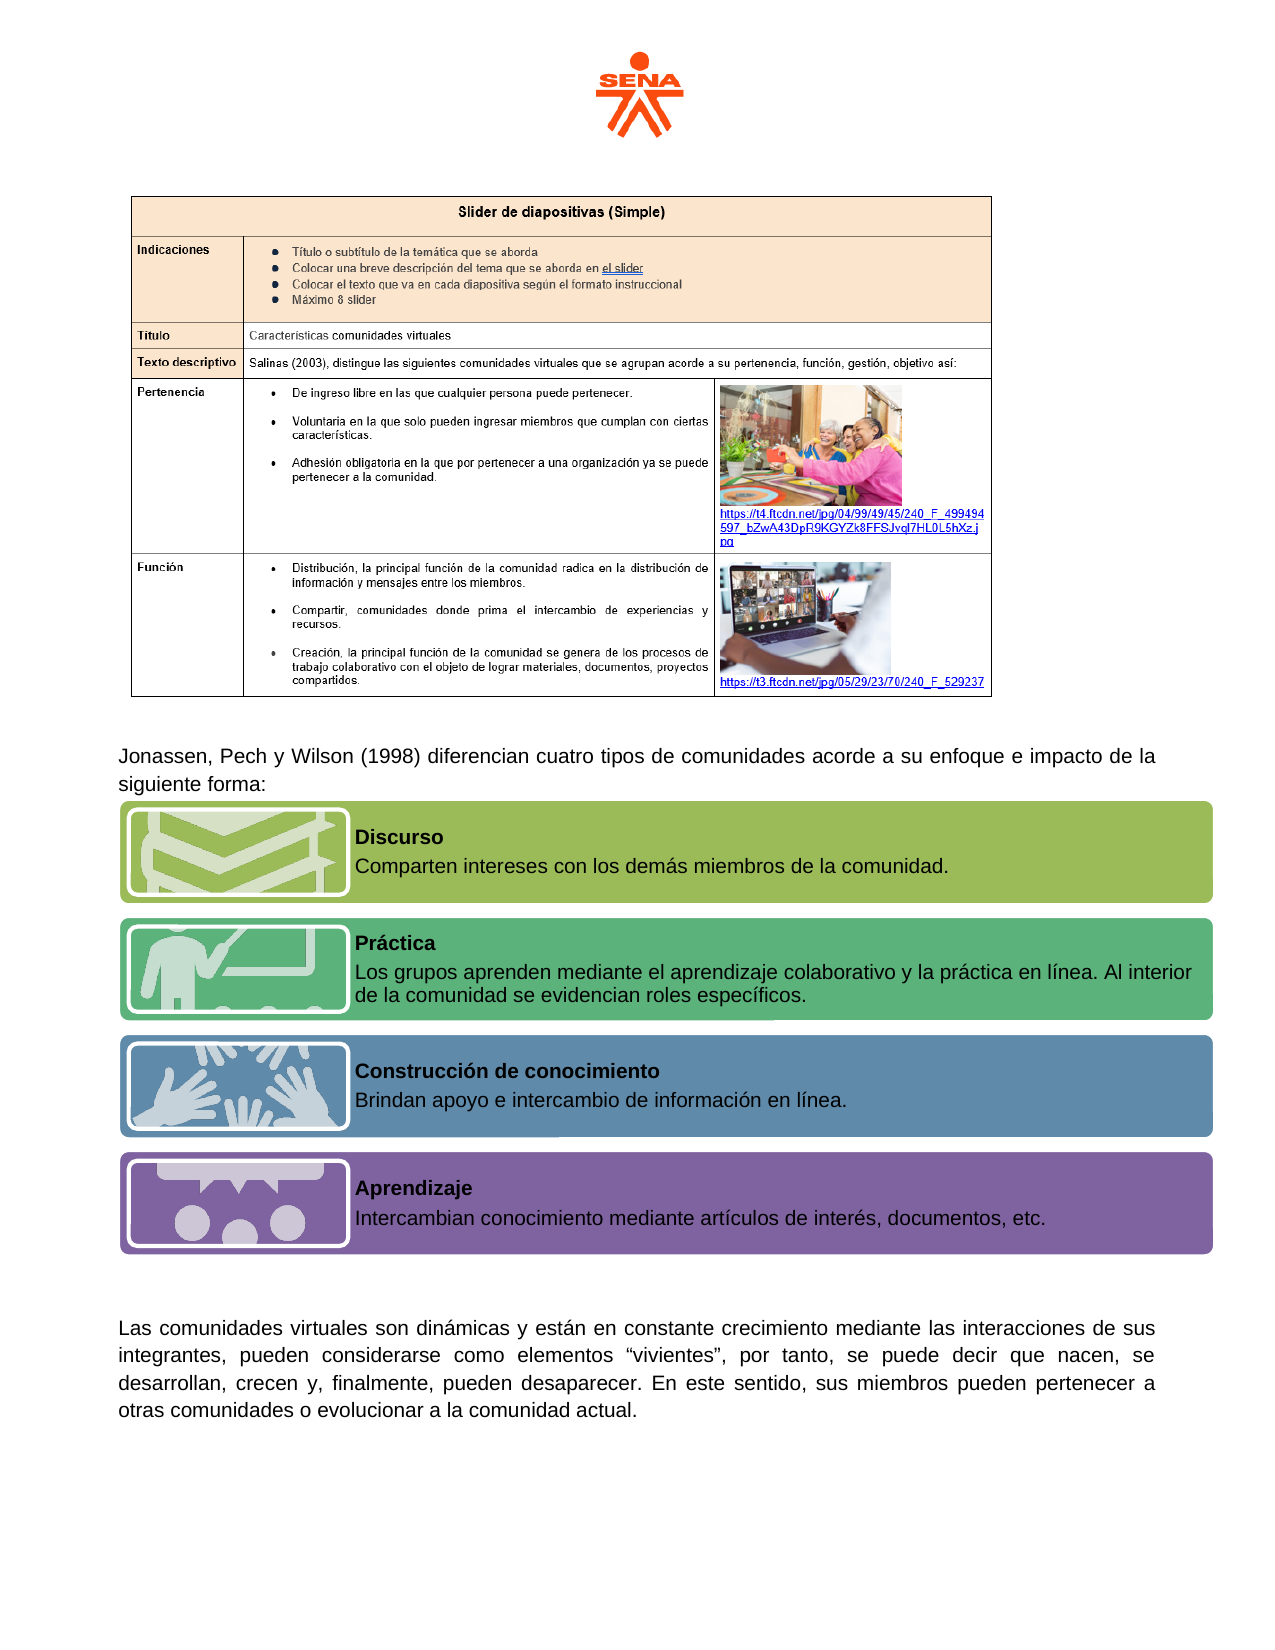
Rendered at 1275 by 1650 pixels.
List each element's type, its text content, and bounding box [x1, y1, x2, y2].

picture [131, 1046, 346, 1126]
text Jonassen, Pech y Wilson (1998) diferencian cuatro tipos de comunidades acorde a su enfoque e impacto de la siguiente forma: [118, 744, 1157, 795]
text Las comunidades virtuales son dinámicas y están en constante crecimiento mediante las interacciones de sus integrantes, pueden considerarse como elementos “vivientes”, por tanto, se puede decir que nacen, se desarrollan, crecen y, finalmente, pueden desaparecer. En este sentido, sus miembros pueden pertenecer a otras comunidades o evolucionar a la comunidad actual. [118, 1316, 1157, 1422]
picture [585, 48, 690, 142]
picture [131, 929, 346, 1009]
picture [131, 812, 346, 892]
picture [131, 1163, 346, 1243]
picture [118, 177, 1001, 708]
